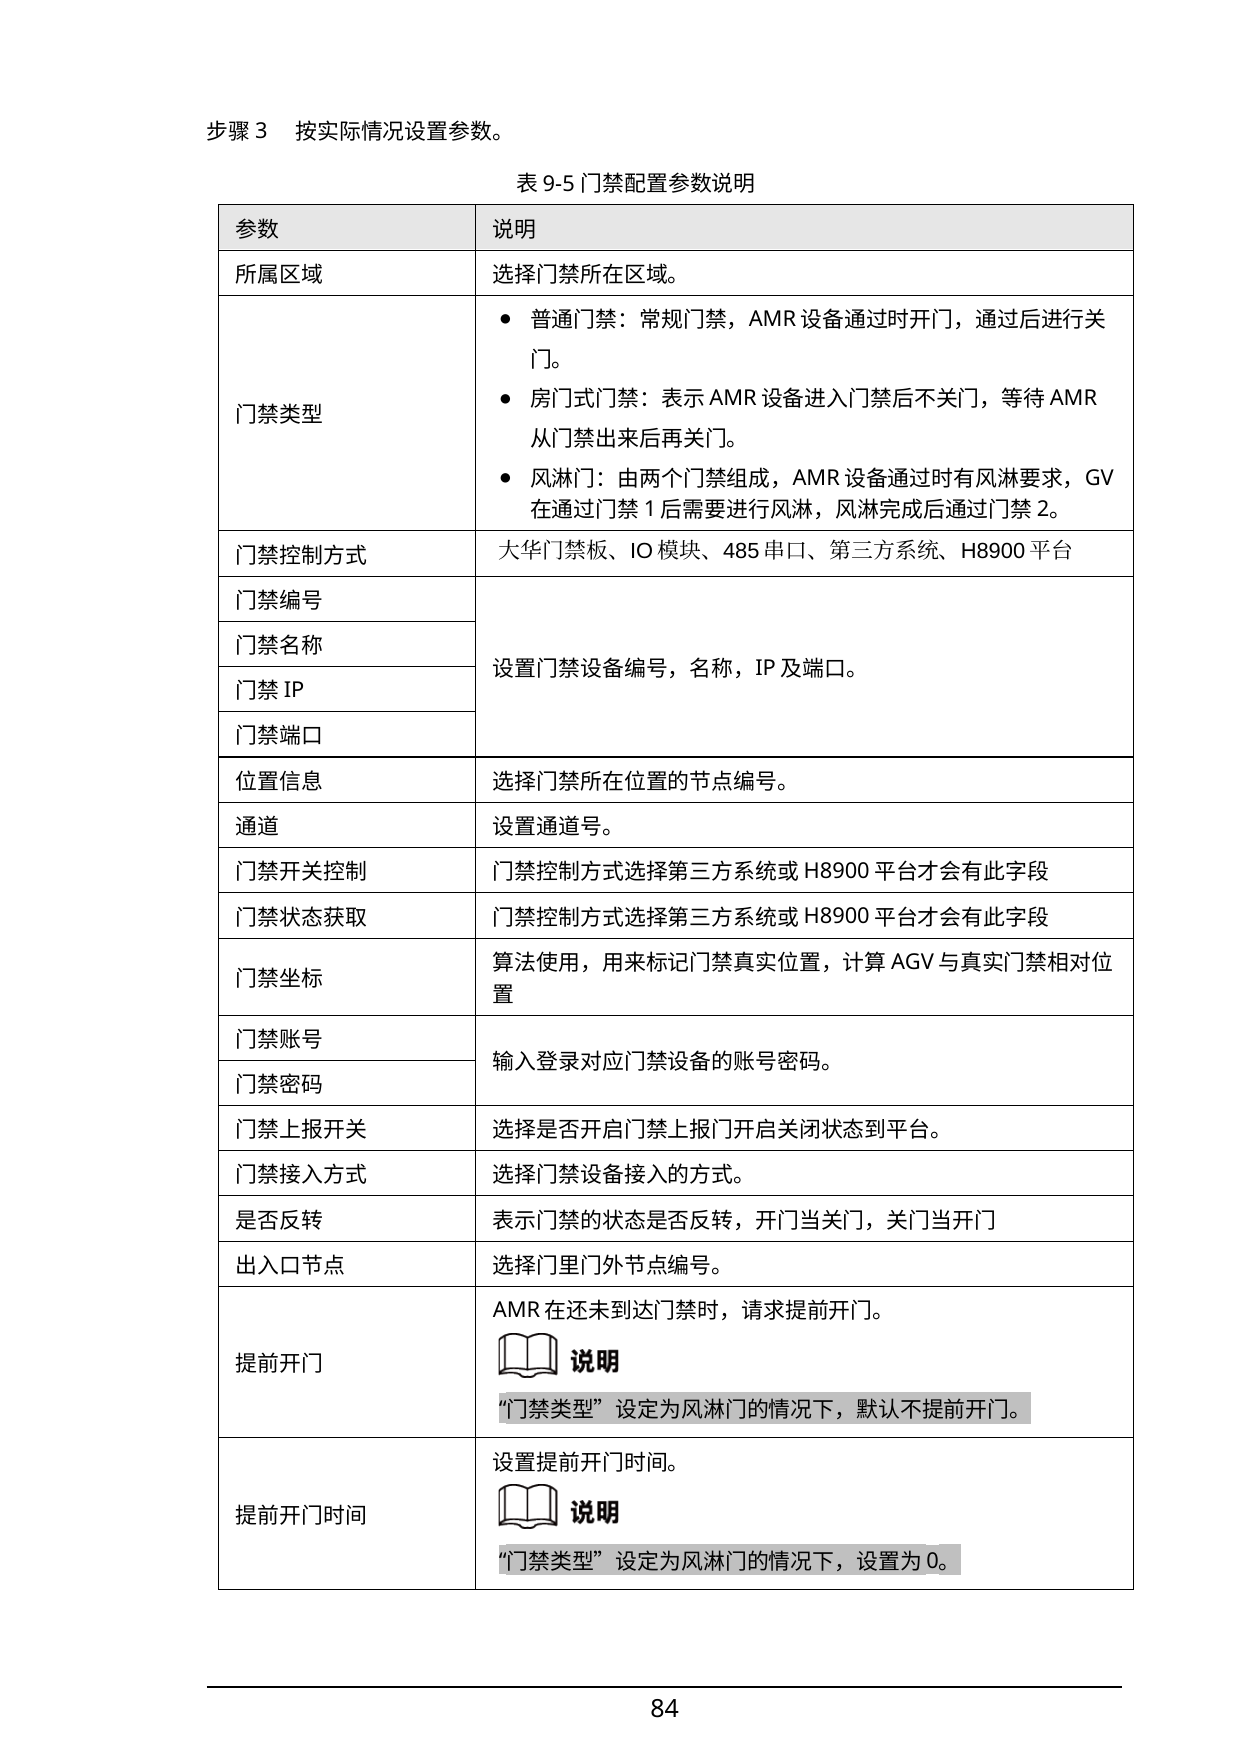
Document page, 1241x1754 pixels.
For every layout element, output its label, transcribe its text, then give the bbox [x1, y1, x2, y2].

table_cell 表示门禁的状态是否反转，开门当关门，关门当开门 [476, 1196, 1133, 1241]
table_cell 门禁控制方式选择第三方系统或H8900平台才会有此字段 [476, 893, 1133, 937]
table_cell 通道 [219, 803, 475, 847]
table_header 参数 [219, 205, 475, 249]
table_cell 门禁控制方式选择第三方系统或H8900平台才会有此字段 [476, 848, 1133, 892]
table_cell 门禁控制方式 [219, 531, 475, 576]
table_cell 提前开门 [219, 1287, 475, 1437]
table_cell 门禁接入方式 [219, 1151, 475, 1195]
table_cell 门禁坐标 [219, 939, 475, 1014]
table_cell 选择门禁设备接入的方式。 [476, 1151, 1133, 1195]
table_cell 门禁类型 [219, 296, 475, 530]
table_cell 门禁账号 [219, 1016, 475, 1060]
table_cell 设置门禁设备编号，名称，IP及端口。 [476, 577, 1133, 756]
table_cell 设置提前开门时间。 “门禁类型”设定为风淋门的情况下，设置为0。 [476, 1438, 1133, 1589]
table_header 说明 [476, 205, 1133, 249]
picture [498, 1484, 619, 1529]
picture [498, 1333, 619, 1378]
table_cell 大华门禁板、IO模块、485串口、第三方系统、H8900平台 [476, 531, 1133, 576]
text 表9-5 门禁配置参数说明 [149, 166, 1122, 198]
table_cell 门禁上报开关 [219, 1106, 475, 1150]
table_cell AMR在还未到达门禁时，请求提前开门。 “门禁类型”设定为风淋门的情况下，默认不提前开门。 [476, 1287, 1133, 1437]
table_cell 门禁开关控制 [219, 848, 475, 892]
table_cell 位置信息 [219, 758, 475, 802]
table_cell 提前开门时间 [219, 1438, 475, 1589]
table_cell 门禁编号 [219, 577, 475, 621]
table_cell 是否反转 [219, 1196, 475, 1241]
table_cell 算法使用，用来标记门禁真实位置，计算AGV与真实门禁相对位置 [476, 939, 1133, 1014]
table_cell ● 普通门禁：常规门禁，AMR设备通过时开门，通过后进行关门。 ● 房门式门禁：表示AMR设备进入门禁后不关门，等待AMR从门禁出来后再关门。 ● 风淋门：由两个门禁组成，AMR设备通过时有风淋要求，GV在通过门禁1后需要进行风淋，风淋完成后通过门禁2。 [476, 296, 1133, 530]
table_cell 门禁密码 [219, 1061, 475, 1105]
table_cell 选择门禁所在位置的节点编号。 [476, 758, 1133, 802]
table_cell 出入口节点 [219, 1242, 475, 1286]
table_cell 门禁名称 [219, 622, 475, 666]
table_cell 设置通道号。 [476, 803, 1133, 847]
table_cell 选择是否开启门禁上报门开启关闭状态到平台。 [476, 1106, 1133, 1150]
text 步骤3 按实际情况设置参数。 [207, 114, 1122, 146]
table_cell 门禁IP [219, 667, 475, 711]
table_cell 所属区域 [219, 251, 475, 295]
table_cell 选择门禁所在区域。 [476, 251, 1133, 295]
table_cell 输入登录对应门禁设备的账号密码。 [476, 1016, 1133, 1105]
table_cell 门禁状态获取 [219, 893, 475, 937]
table_cell 门禁端口 [219, 712, 475, 756]
table_cell 选择门里门外节点编号。 [476, 1242, 1133, 1286]
